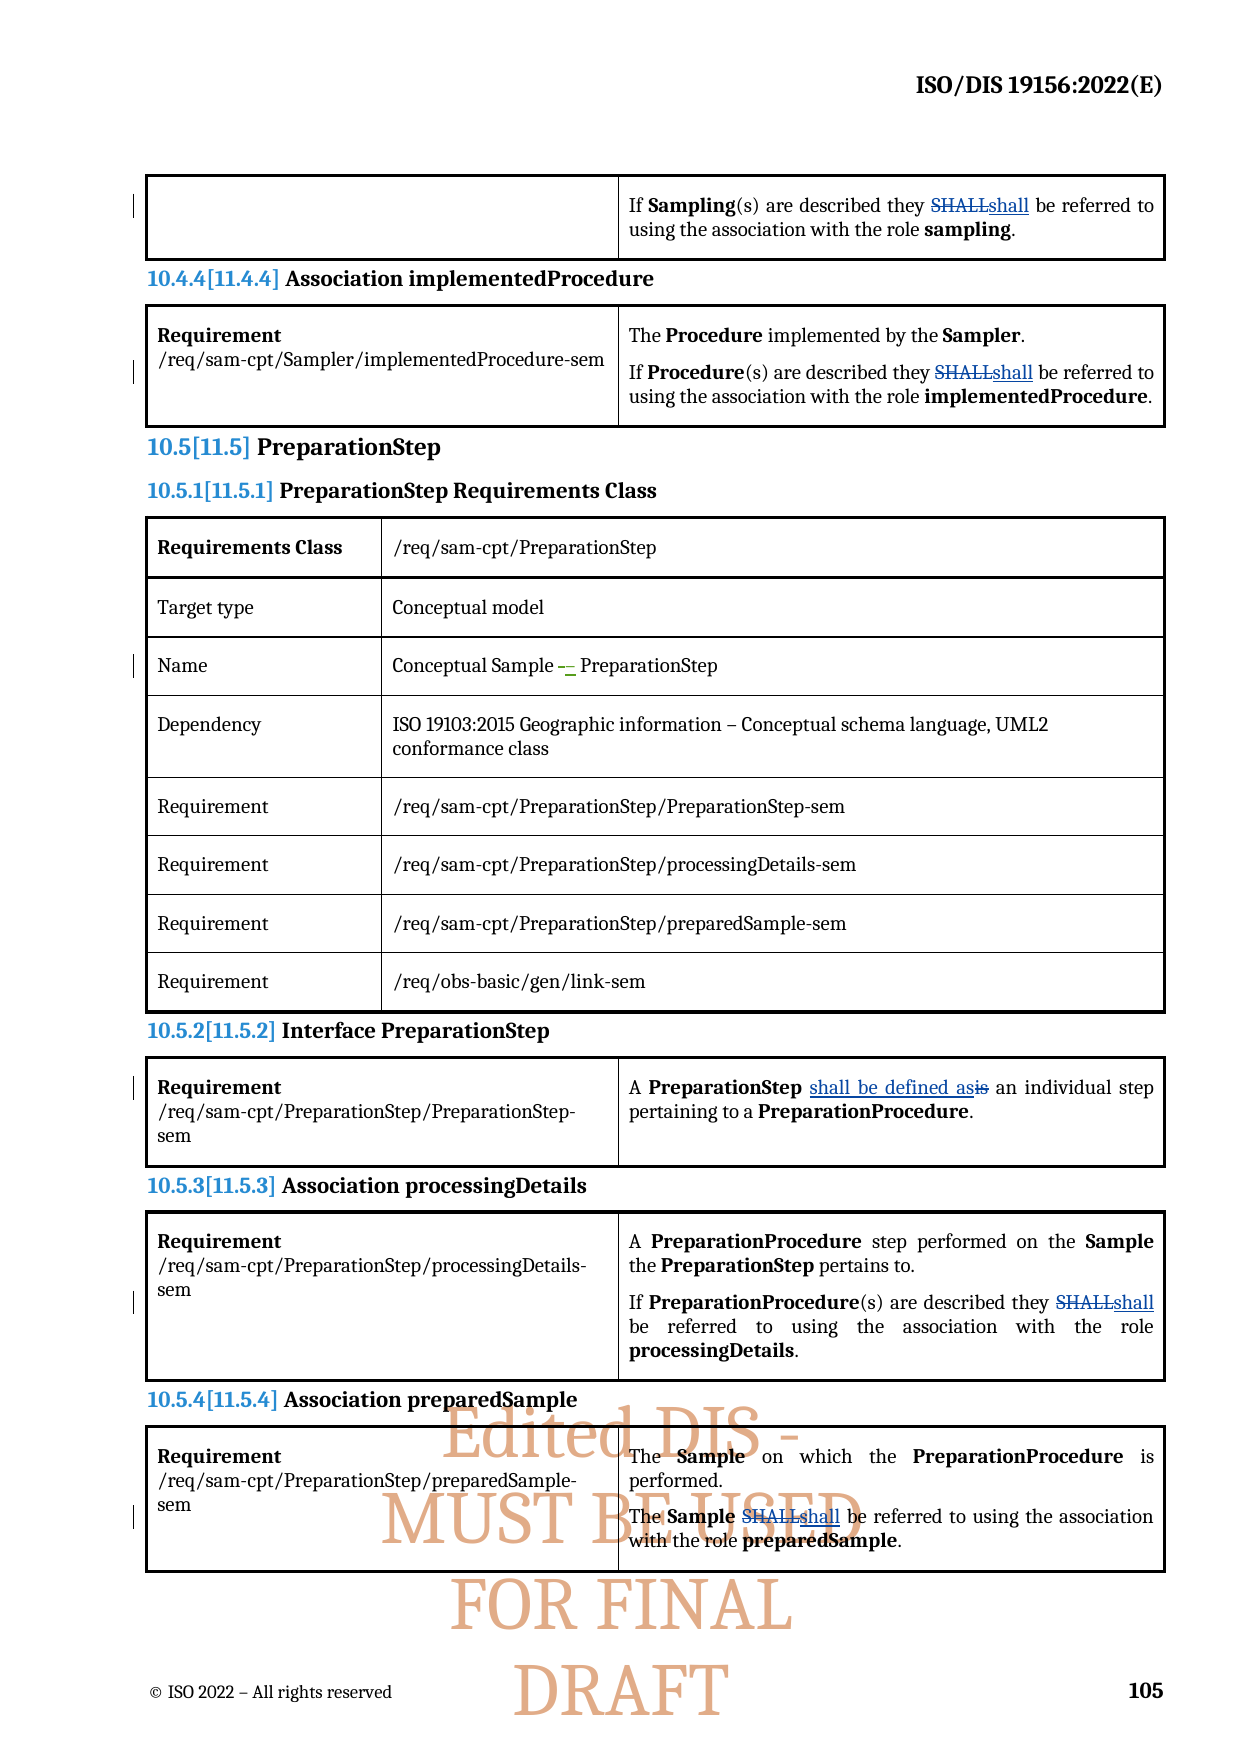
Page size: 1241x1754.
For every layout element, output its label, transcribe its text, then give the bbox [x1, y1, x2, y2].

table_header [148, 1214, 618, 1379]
subtitle Interface PreparationStep [148, 1020, 1163, 1044]
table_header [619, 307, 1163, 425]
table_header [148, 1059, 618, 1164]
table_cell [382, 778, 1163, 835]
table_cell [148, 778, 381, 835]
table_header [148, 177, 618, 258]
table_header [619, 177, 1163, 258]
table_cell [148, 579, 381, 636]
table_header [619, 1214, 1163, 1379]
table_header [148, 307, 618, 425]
subtitle PreparationStep [148, 434, 1163, 460]
subtitle Association implementedProcedure [148, 268, 1163, 292]
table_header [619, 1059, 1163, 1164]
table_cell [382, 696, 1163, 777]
subtitle Association processingDetails [148, 1174, 1163, 1198]
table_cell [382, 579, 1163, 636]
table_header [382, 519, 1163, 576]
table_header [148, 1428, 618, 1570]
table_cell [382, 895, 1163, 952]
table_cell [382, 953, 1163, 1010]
subtitle Association preparedSample [148, 1388, 1163, 1412]
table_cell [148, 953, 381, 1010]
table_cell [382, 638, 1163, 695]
subtitle PreparationStep Requirements Class [148, 479, 1163, 503]
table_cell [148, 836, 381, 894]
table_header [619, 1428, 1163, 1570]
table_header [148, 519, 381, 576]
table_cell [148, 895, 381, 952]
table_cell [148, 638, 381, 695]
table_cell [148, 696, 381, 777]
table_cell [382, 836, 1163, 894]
